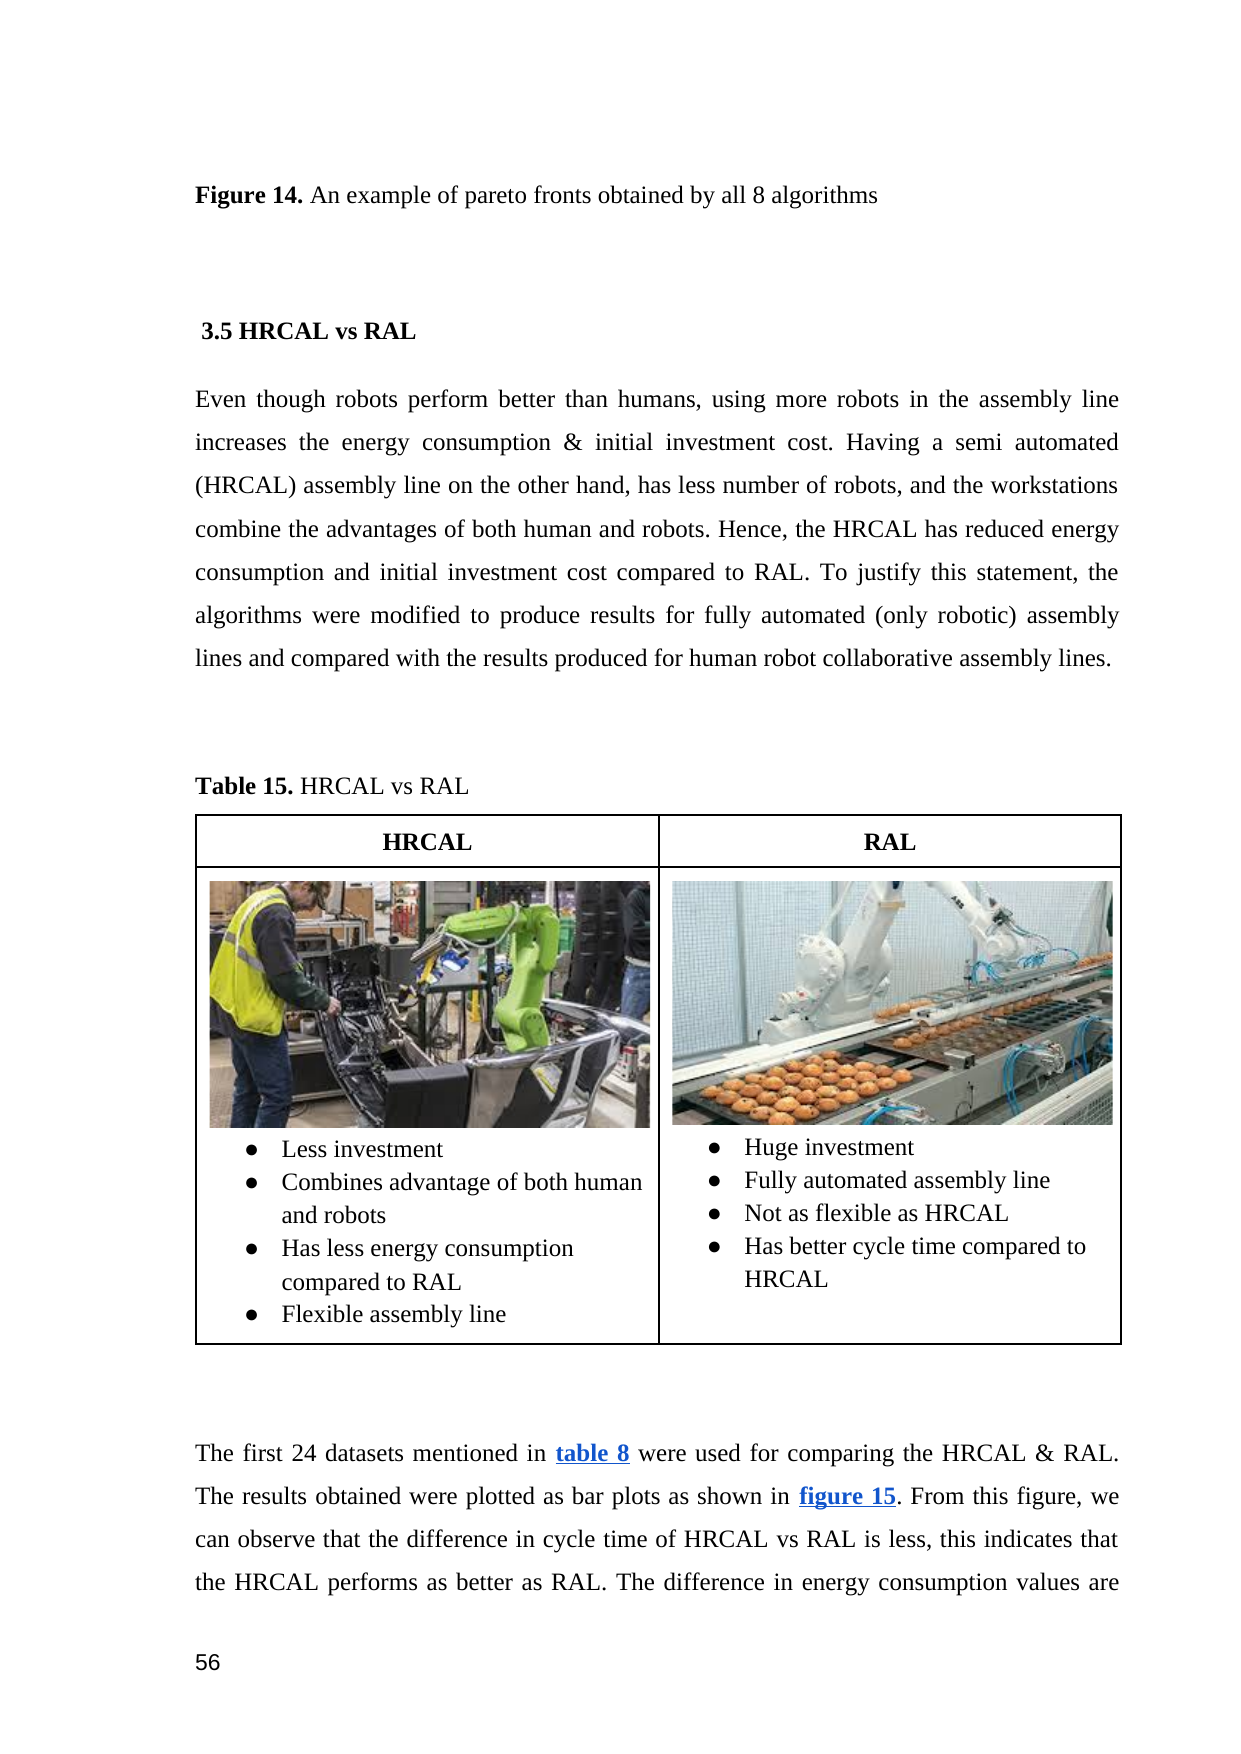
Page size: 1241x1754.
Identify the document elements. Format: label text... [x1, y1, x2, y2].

text Even though robots perform better than humans, using more robots in the assembly line increases the energy consumption & initial investment cost. Having a semi automated (HRCAL) assembly line on the other hand, has less number of robots, and the workstations combine the advantages of both human and robots. Hence, the HRCAL has reduced energy consumption and initial investment cost compared to RAL. To justify this statement, the algorithms were modified to produce results for fully automated (only robotic) assembly lines and compared with the results produced for human robot collaborative assembly lines. [195, 384, 1120, 672]
text Table 15. HRCAL vs RAL [195, 771, 1120, 800]
table_cell Huge investment Fully automated assembly line Not as flexible as HRCAL Has better cycle time compared to HRCAL [660, 868, 1120, 1343]
text Figure 14. An example of pareto fronts obtained by all 8 algorithms [195, 180, 1120, 209]
table_header HRCAL [197, 816, 658, 866]
table_header RAL [660, 816, 1120, 866]
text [195, 1438, 1120, 1596]
picture [209, 881, 651, 1128]
text 3.5 HRCAL vs RAL [195, 316, 1120, 345]
picture [672, 881, 1113, 1125]
table_cell Less investment Combines advantage of both human and robots Has less energy consumption compared to RAL Flexible assembly line [197, 868, 658, 1343]
